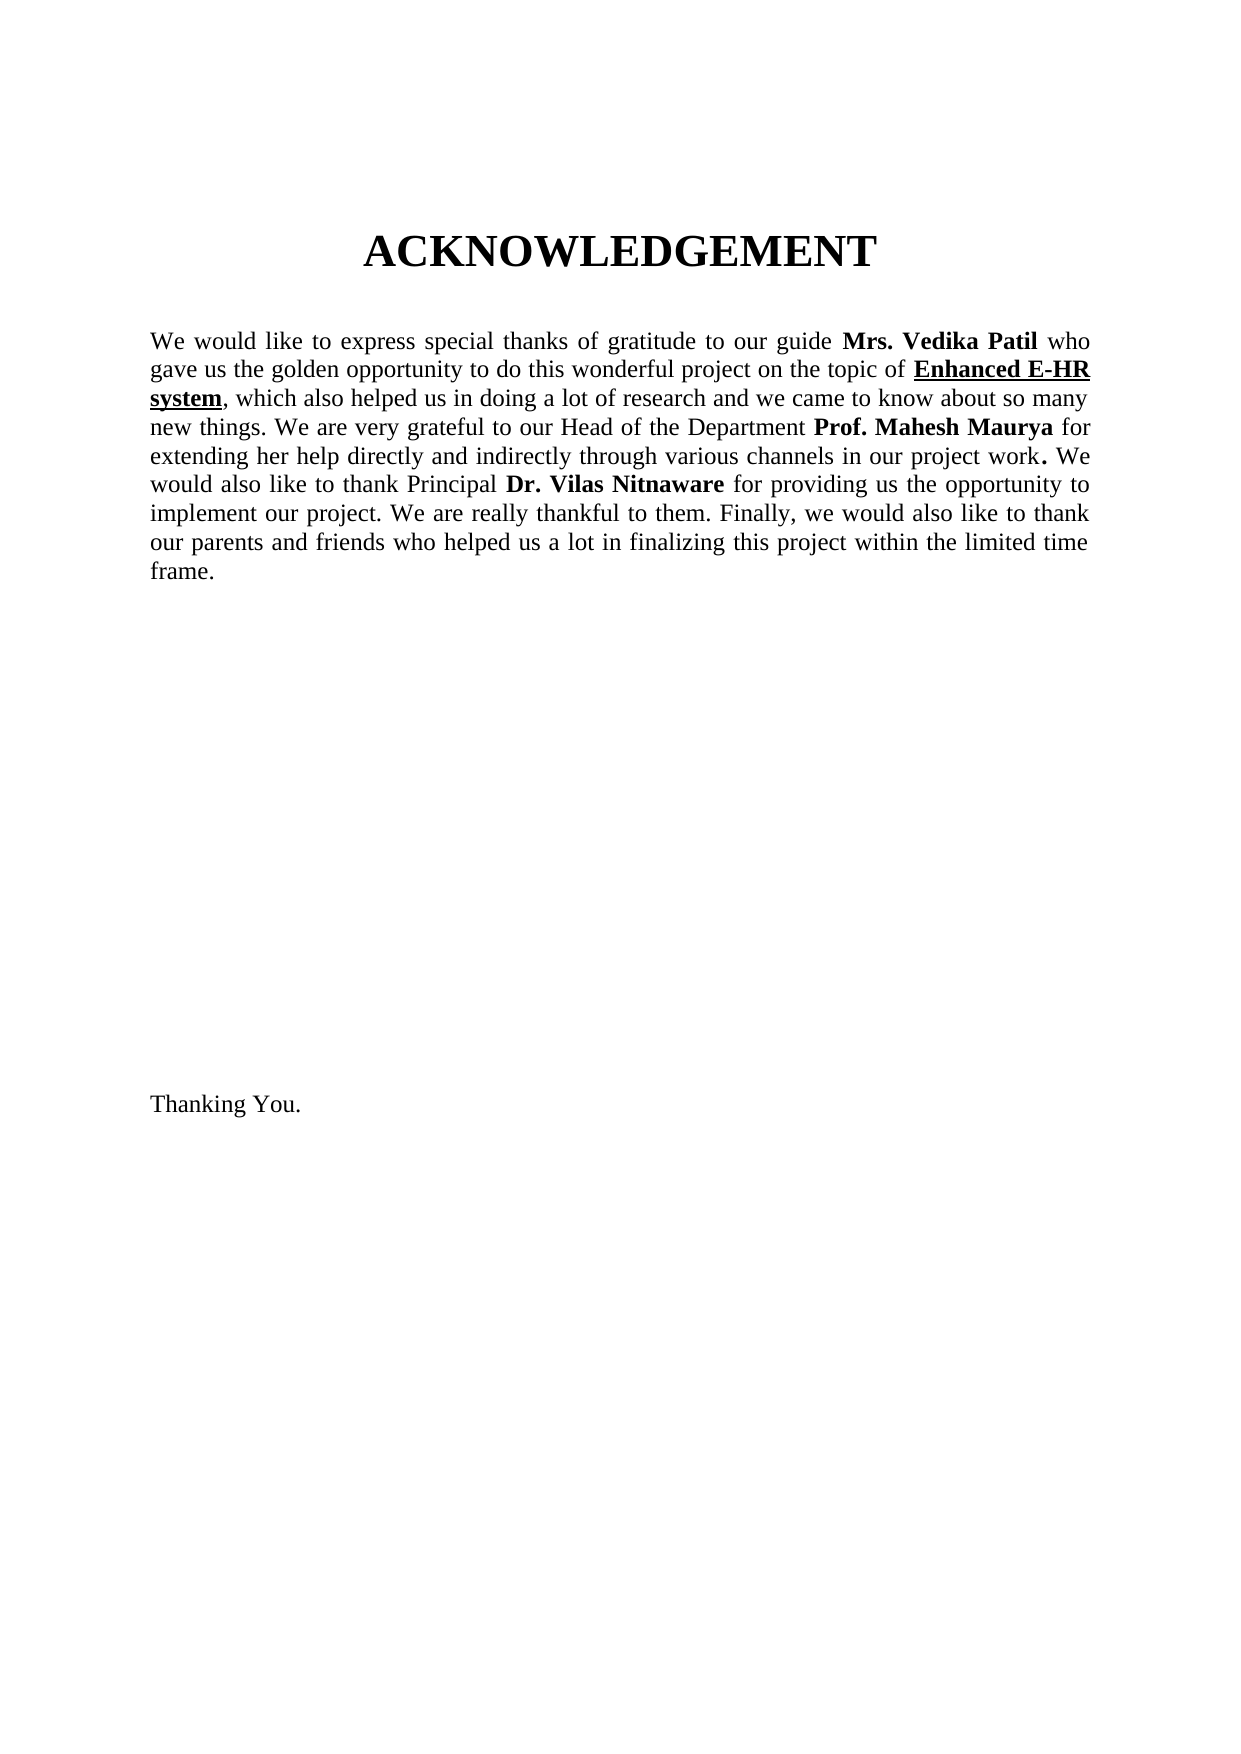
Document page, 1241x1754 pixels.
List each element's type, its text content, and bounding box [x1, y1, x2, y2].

text Thanking You. [150, 1089, 1090, 1118]
text ACKNOWLEDGEMENT [150, 223, 1090, 276]
text We would like to express special thanks of gratitude to our guide Mrs. Vedika Patil who gave us the golden opportunity to do this wonderful project on the topic of Enhanced E-HR system, which also helped us in doing a lot of research and we came to know about so many new things. We are very grateful to our Head of the Department Prof. Mahesh Maurya for extending her help directly and indirectly through various channels in our project work. We would also like to thank Principal Dr. Vilas Nitnaware for providing us the opportunity to implement our project. We are really thankful to them. Finally, we would also like to thank our parents and friends who helped us a lot in finalizing this project within the limited time frame. [150, 326, 1090, 584]
